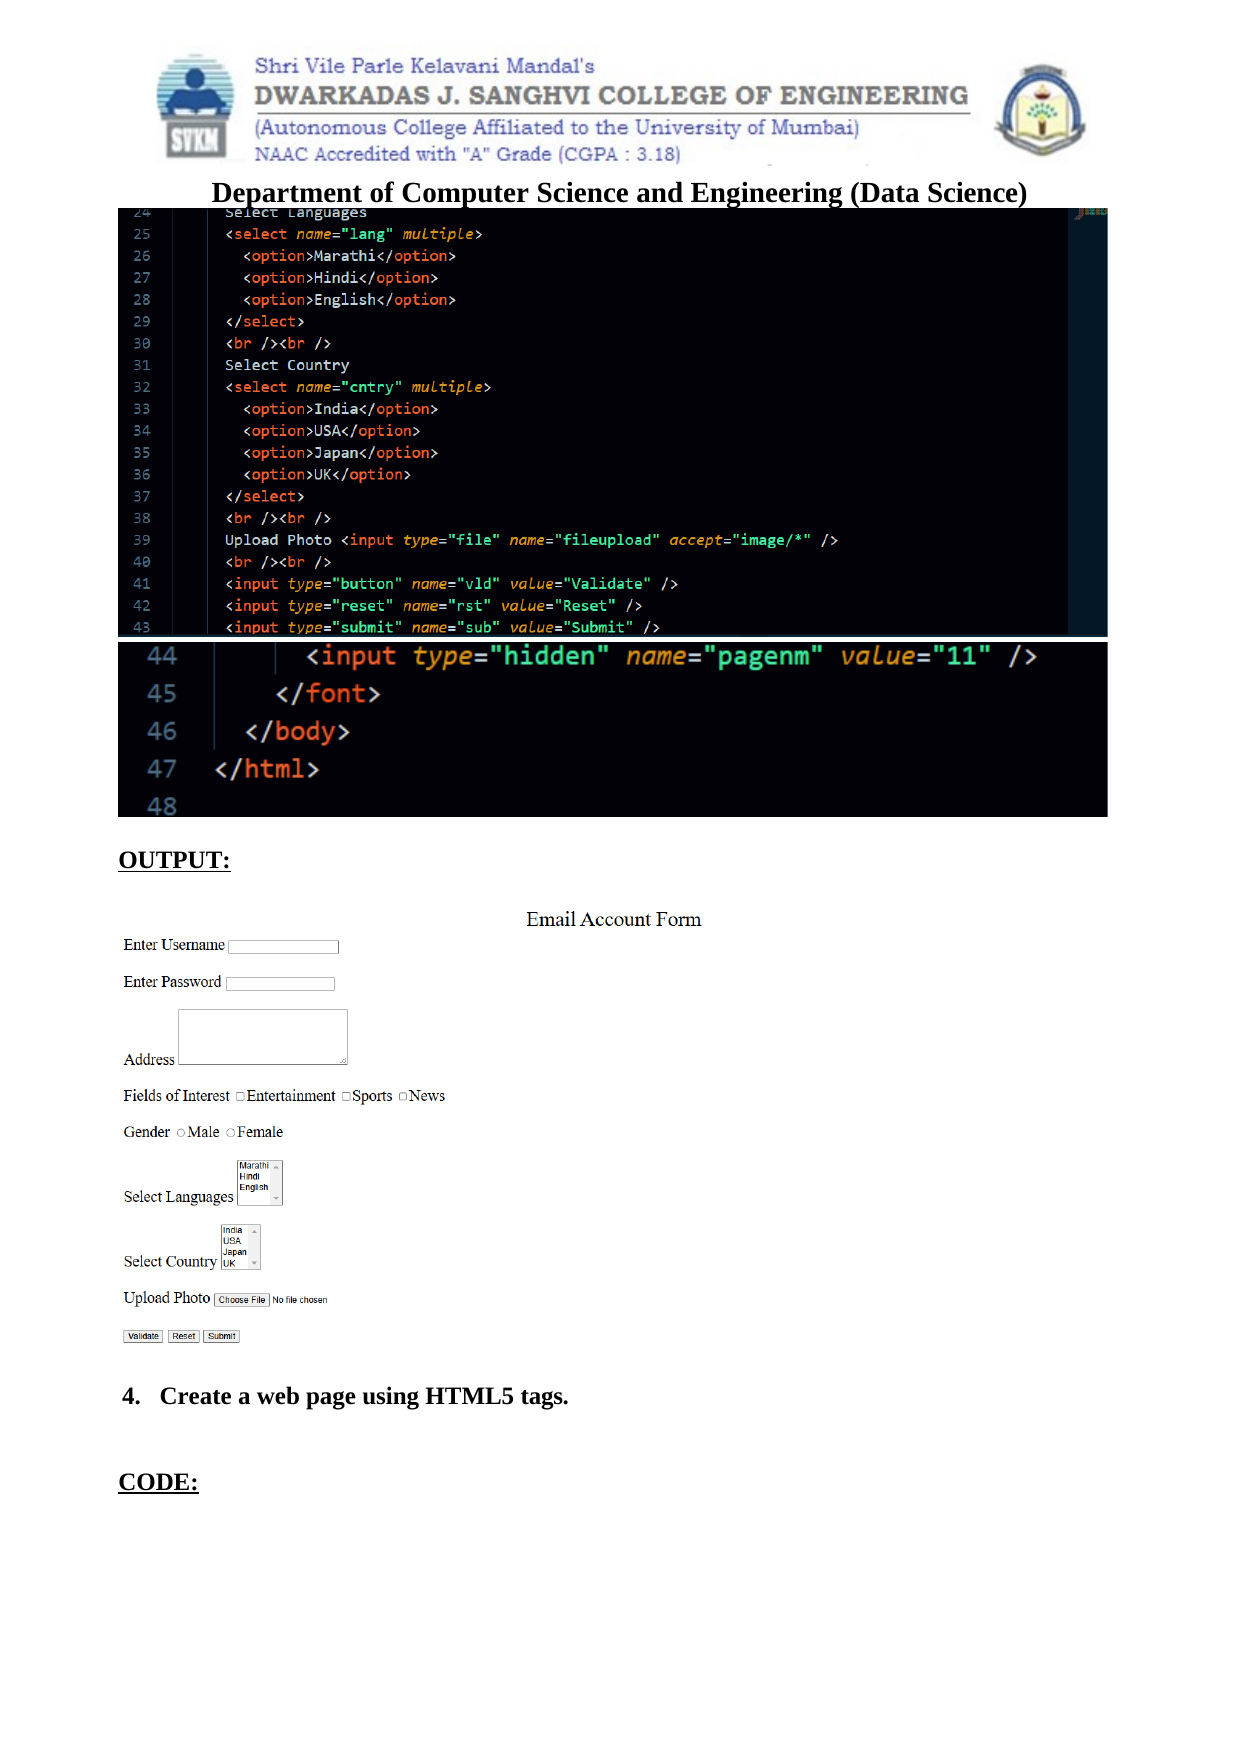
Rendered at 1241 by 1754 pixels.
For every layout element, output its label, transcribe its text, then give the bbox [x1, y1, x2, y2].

text CODE: [118, 1467, 1107, 1496]
list Create a web page using HTML5 tags. [122, 1381, 1107, 1410]
text OUTPUT: [118, 846, 1107, 874]
picture [156, 45, 1090, 166]
picture [118, 903, 1108, 1352]
picture [118, 208, 1108, 637]
picture [118, 642, 1108, 817]
